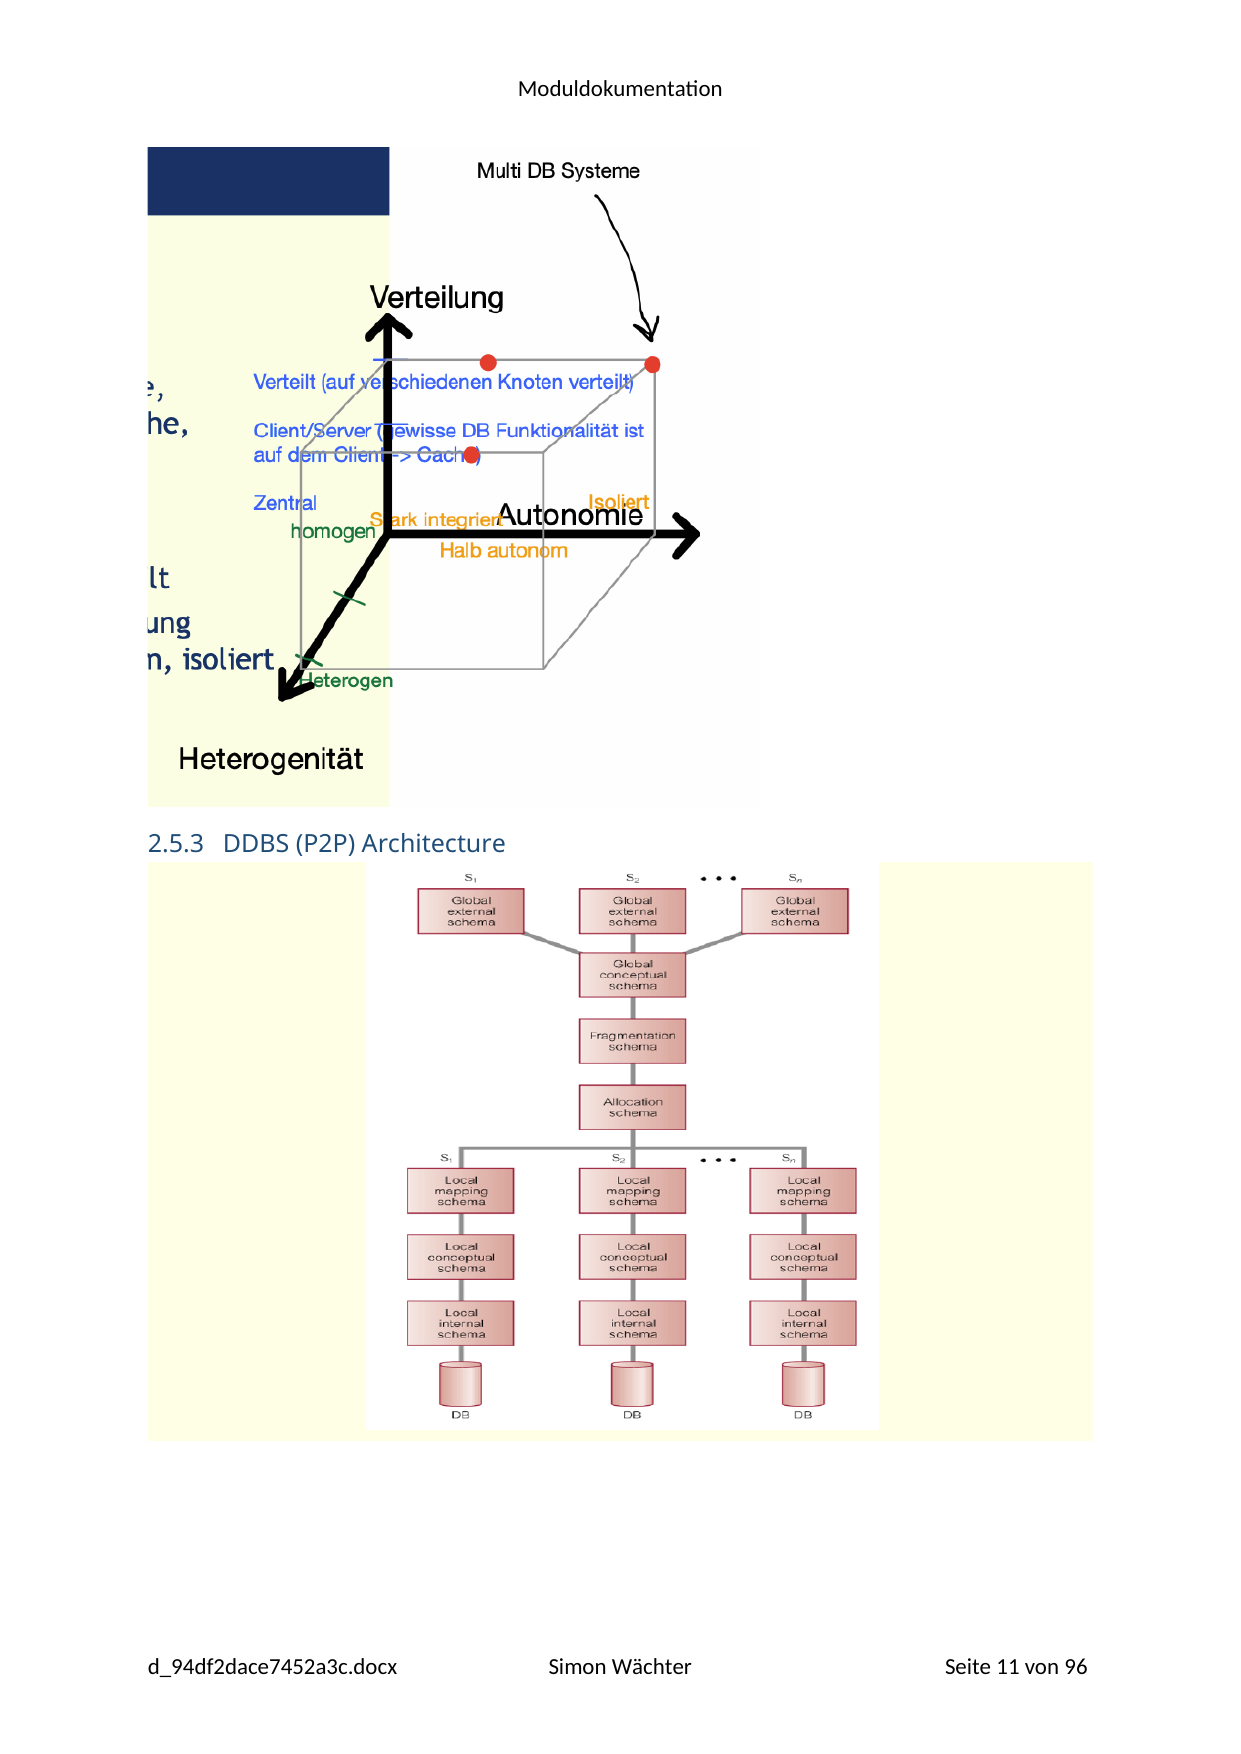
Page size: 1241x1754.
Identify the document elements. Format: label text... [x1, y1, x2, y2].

picture [147, 862, 1093, 1441]
subtitle DDBS (P2P) Architecture [148, 826, 1093, 860]
picture [147, 147, 762, 807]
